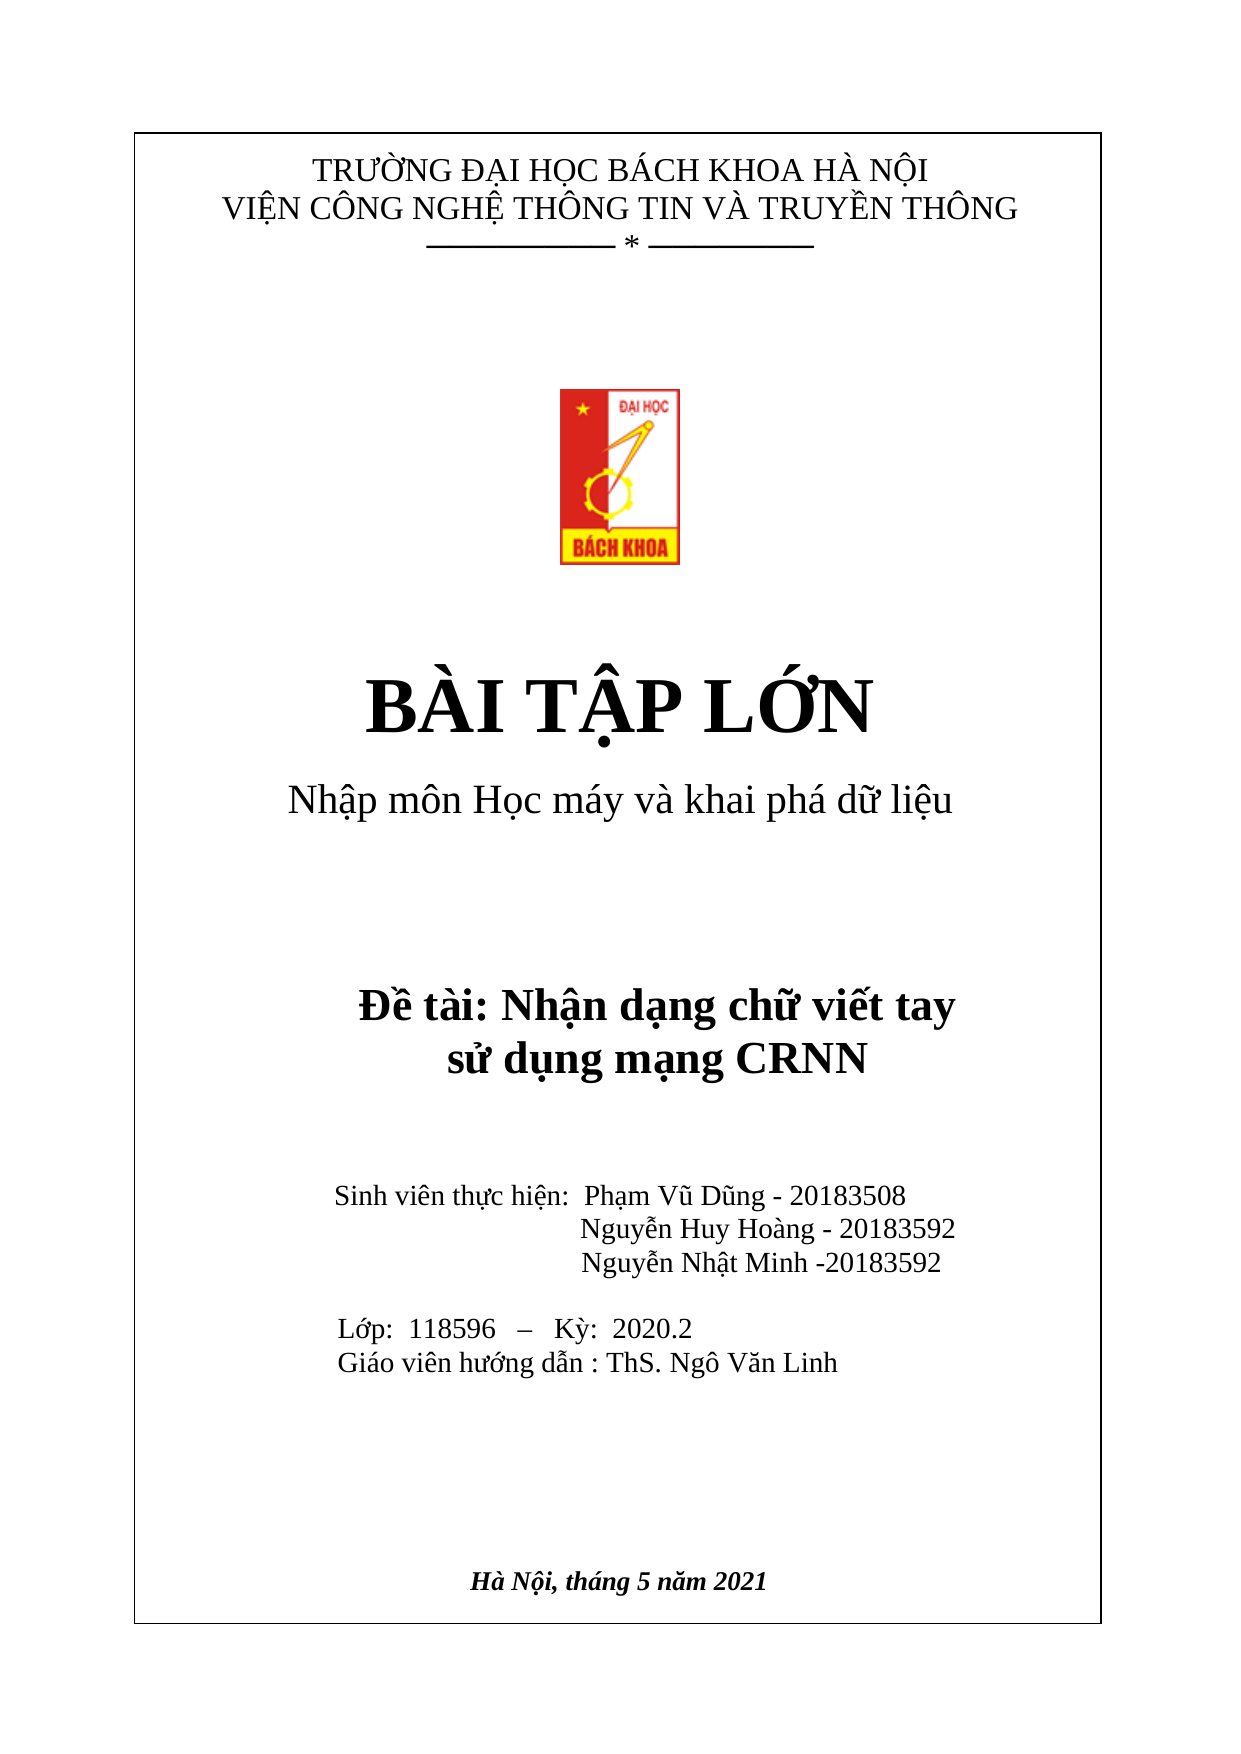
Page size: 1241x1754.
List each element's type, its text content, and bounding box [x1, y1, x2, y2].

text Nguyễn Huy Hoàng - 20183592 [445, 1212, 1090, 1245]
text BÀI TẬP LỚN [150, 658, 1090, 749]
text Lớp: 118596 – Kỳ: 2020.2 [150, 1311, 1090, 1345]
text Nhập môn Học máy và khai phá dữ liệu [150, 774, 1090, 822]
text ──────── * ─────── [150, 227, 1090, 265]
text Hà Nội, tháng 5 năm 2021 [150, 1565, 1090, 1596]
text Giáo viên hướng dẫn : ThS. Ngô Văn Linh [337, 1345, 1090, 1378]
text Đề tài: Nhận dạng chữ viết tay [225, 978, 1090, 1031]
picture [560, 389, 680, 565]
text TRƯỜNG ĐẠI HỌC BÁCH KHOA HÀ NỘI [150, 150, 1090, 188]
text sử dụng mạng CRNN [225, 1031, 1090, 1083]
text Sinh viên thực hiện: Phạm Vũ Dũng - 20183508 [150, 1178, 1090, 1212]
text Nguyễn Nhật Minh -20183592 [445, 1245, 1090, 1279]
text VIỆN CÔNG NGHỆ THÔNG TIN VÀ TRUYỀN THÔNG [150, 188, 1090, 227]
